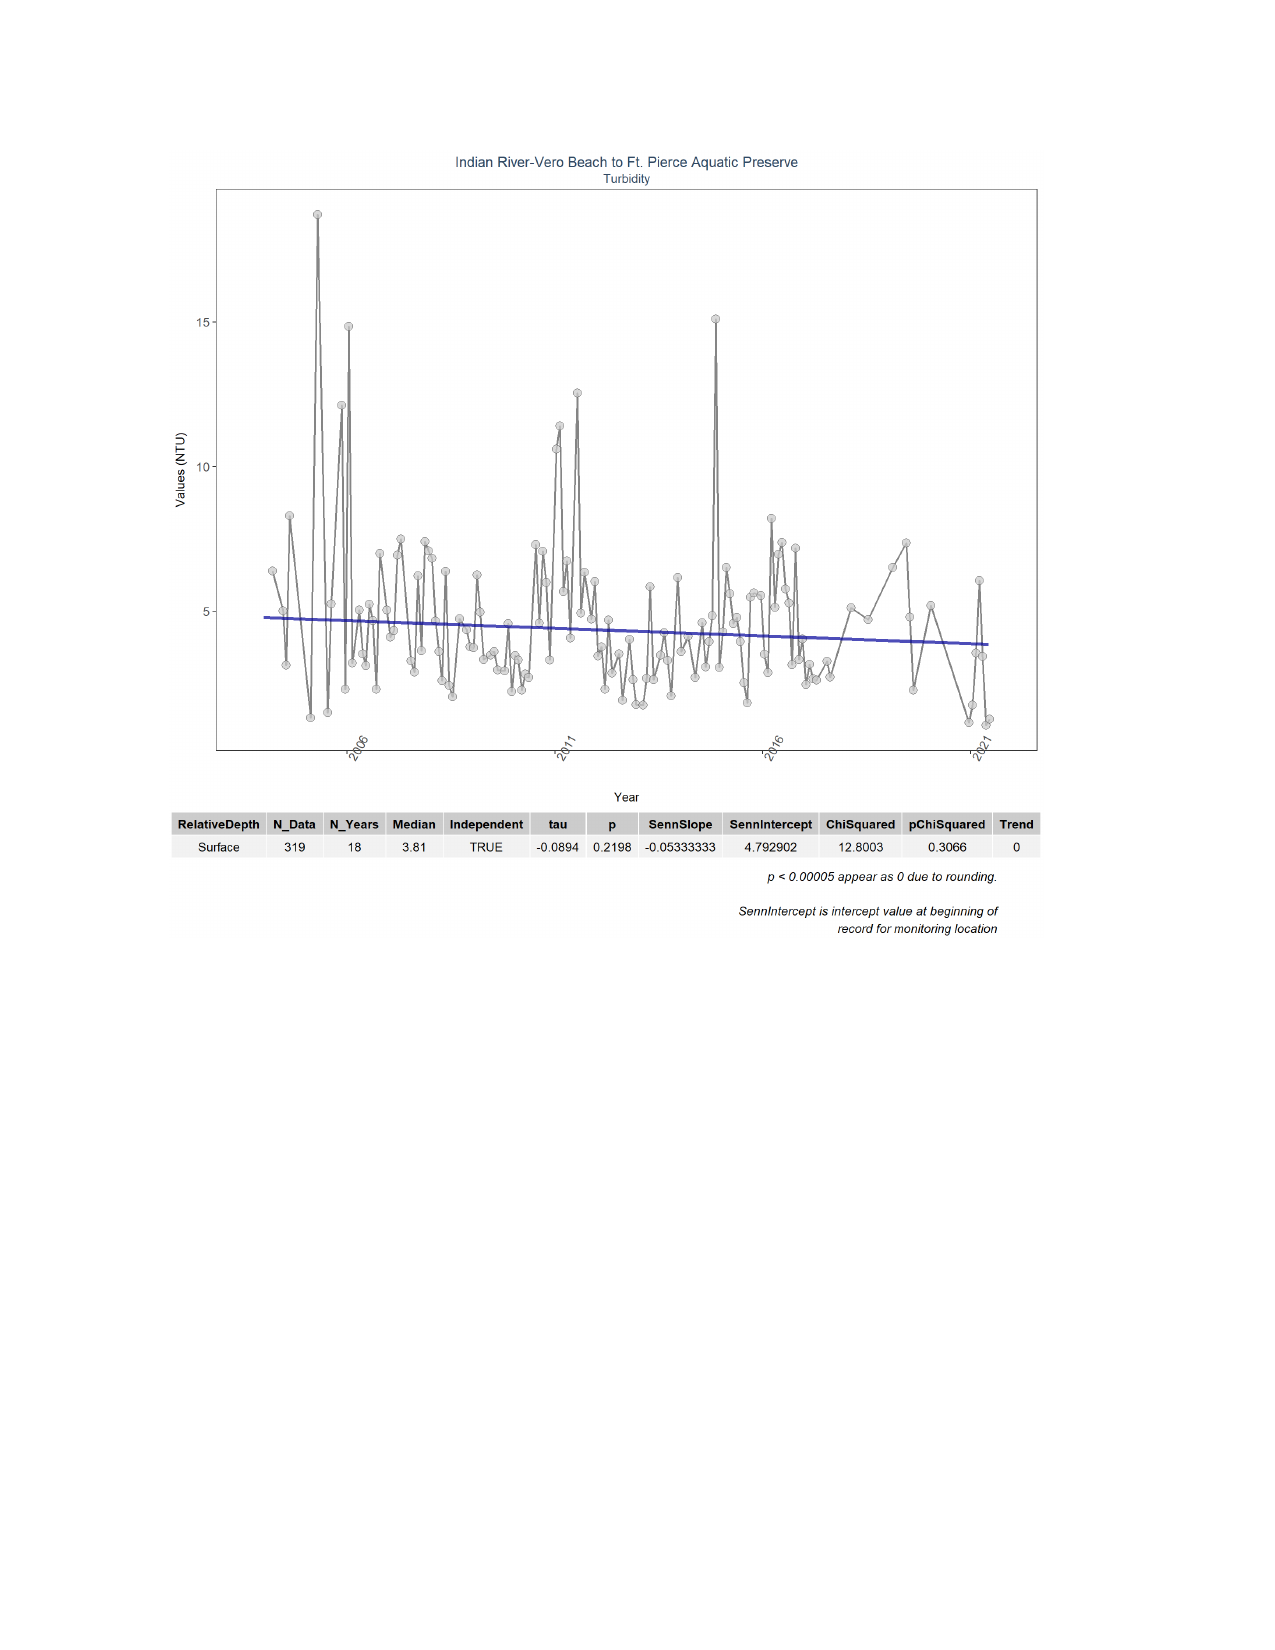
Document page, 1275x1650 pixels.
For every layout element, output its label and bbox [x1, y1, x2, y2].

picture [168, 150, 1044, 938]
